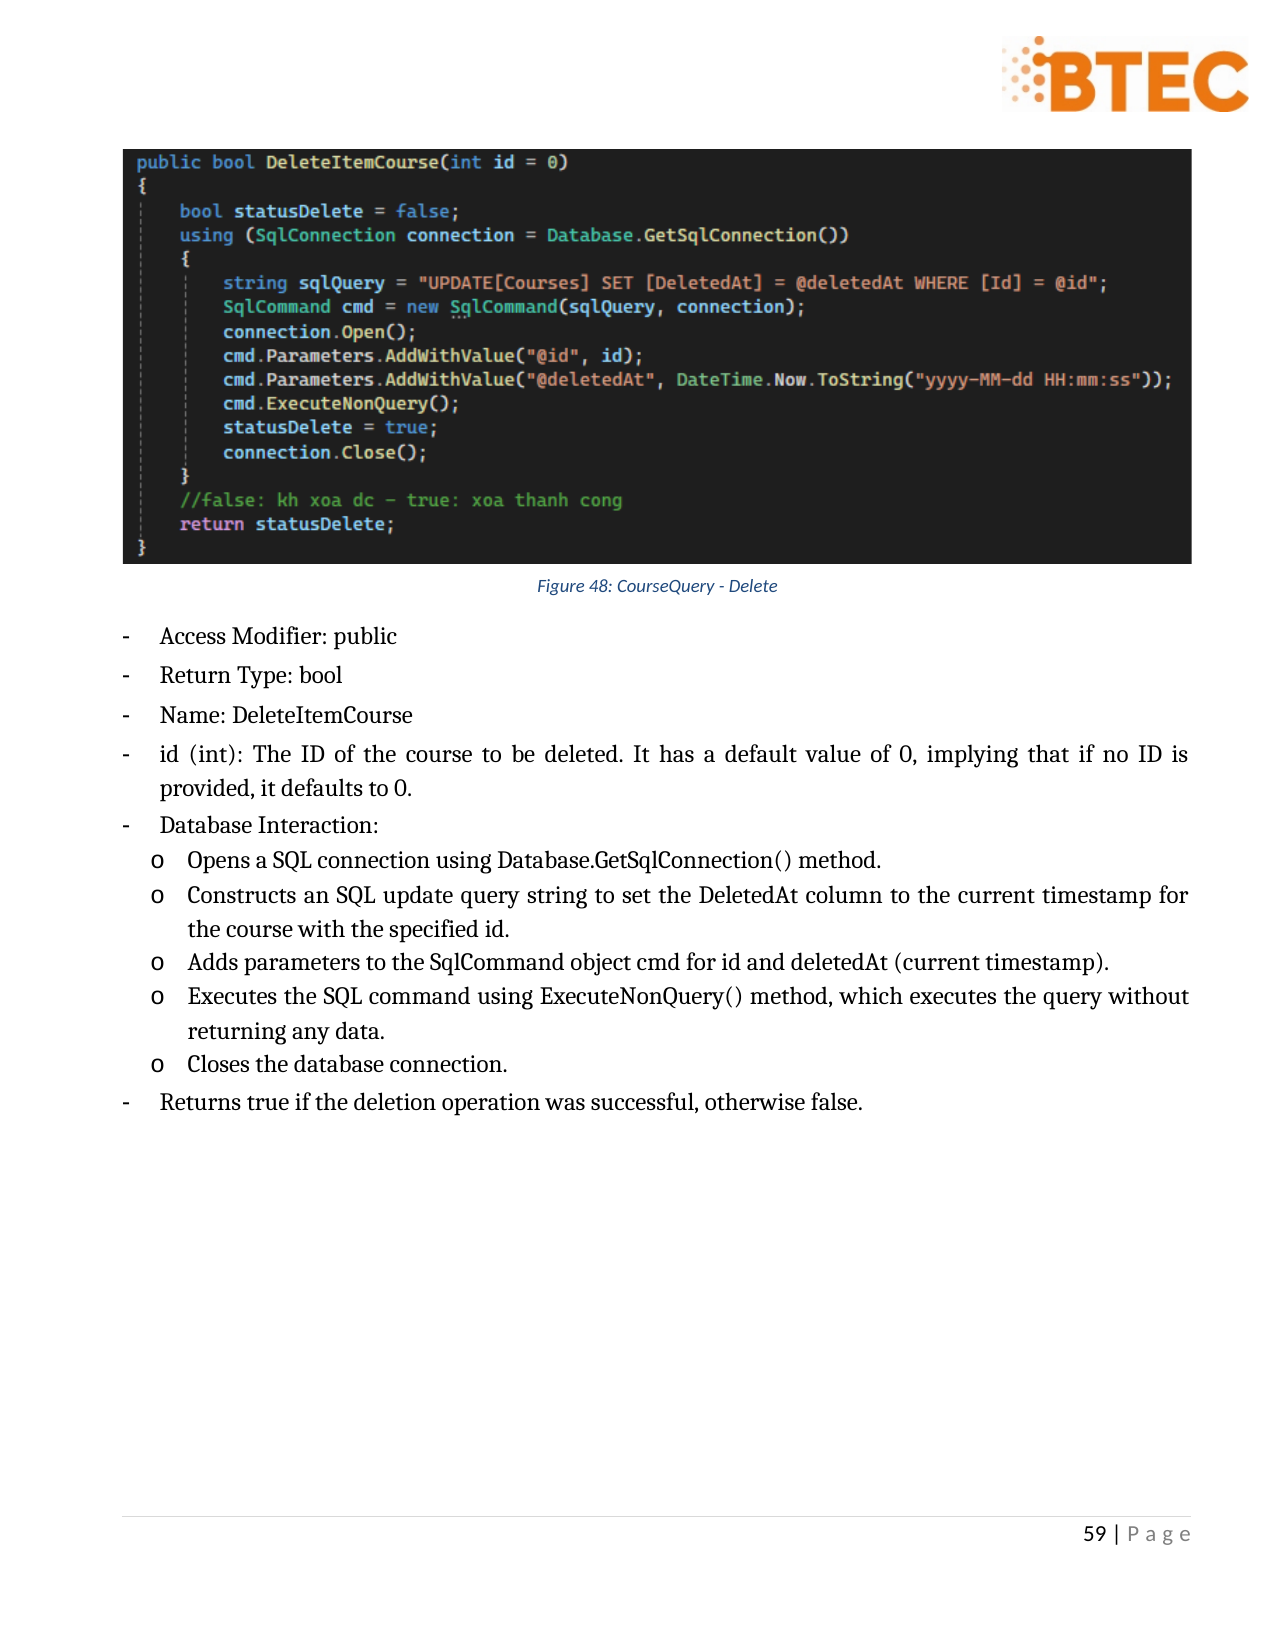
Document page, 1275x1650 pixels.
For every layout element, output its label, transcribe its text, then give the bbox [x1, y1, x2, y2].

list Access Modifier: public [122, 564, 1191, 652]
list Returns true if the deletion operation was successful, otherwise false. [122, 1084, 1191, 1118]
list Executes the SQL command using ExecuteNonQuery() method, which executes the query without returning any data. [150, 982, 1191, 1045]
list Adds parameters to the SqlCommand object cmd for id and deletedAt (current timestamp). [150, 948, 1191, 978]
list Name: DeleteItemCourse [122, 696, 1191, 730]
list Return Type: bool [122, 657, 1191, 691]
list id (int): The ID of the course to be deleted. It has a default value of 0, implying that if no ID is provided, it defaults to 0. [122, 736, 1191, 803]
picture [122, 149, 1192, 564]
list Database Interaction: [122, 807, 1191, 841]
list Opens a SQL connection using Database.GetSqlConnection() method. [150, 846, 1191, 876]
list Constructs an SQL update query string to set the DeletedAt column to the current timestamp for the course with the specified id. [150, 881, 1191, 943]
picture [1001, 36, 1249, 112]
list Closes the database connection. [150, 1049, 1191, 1079]
